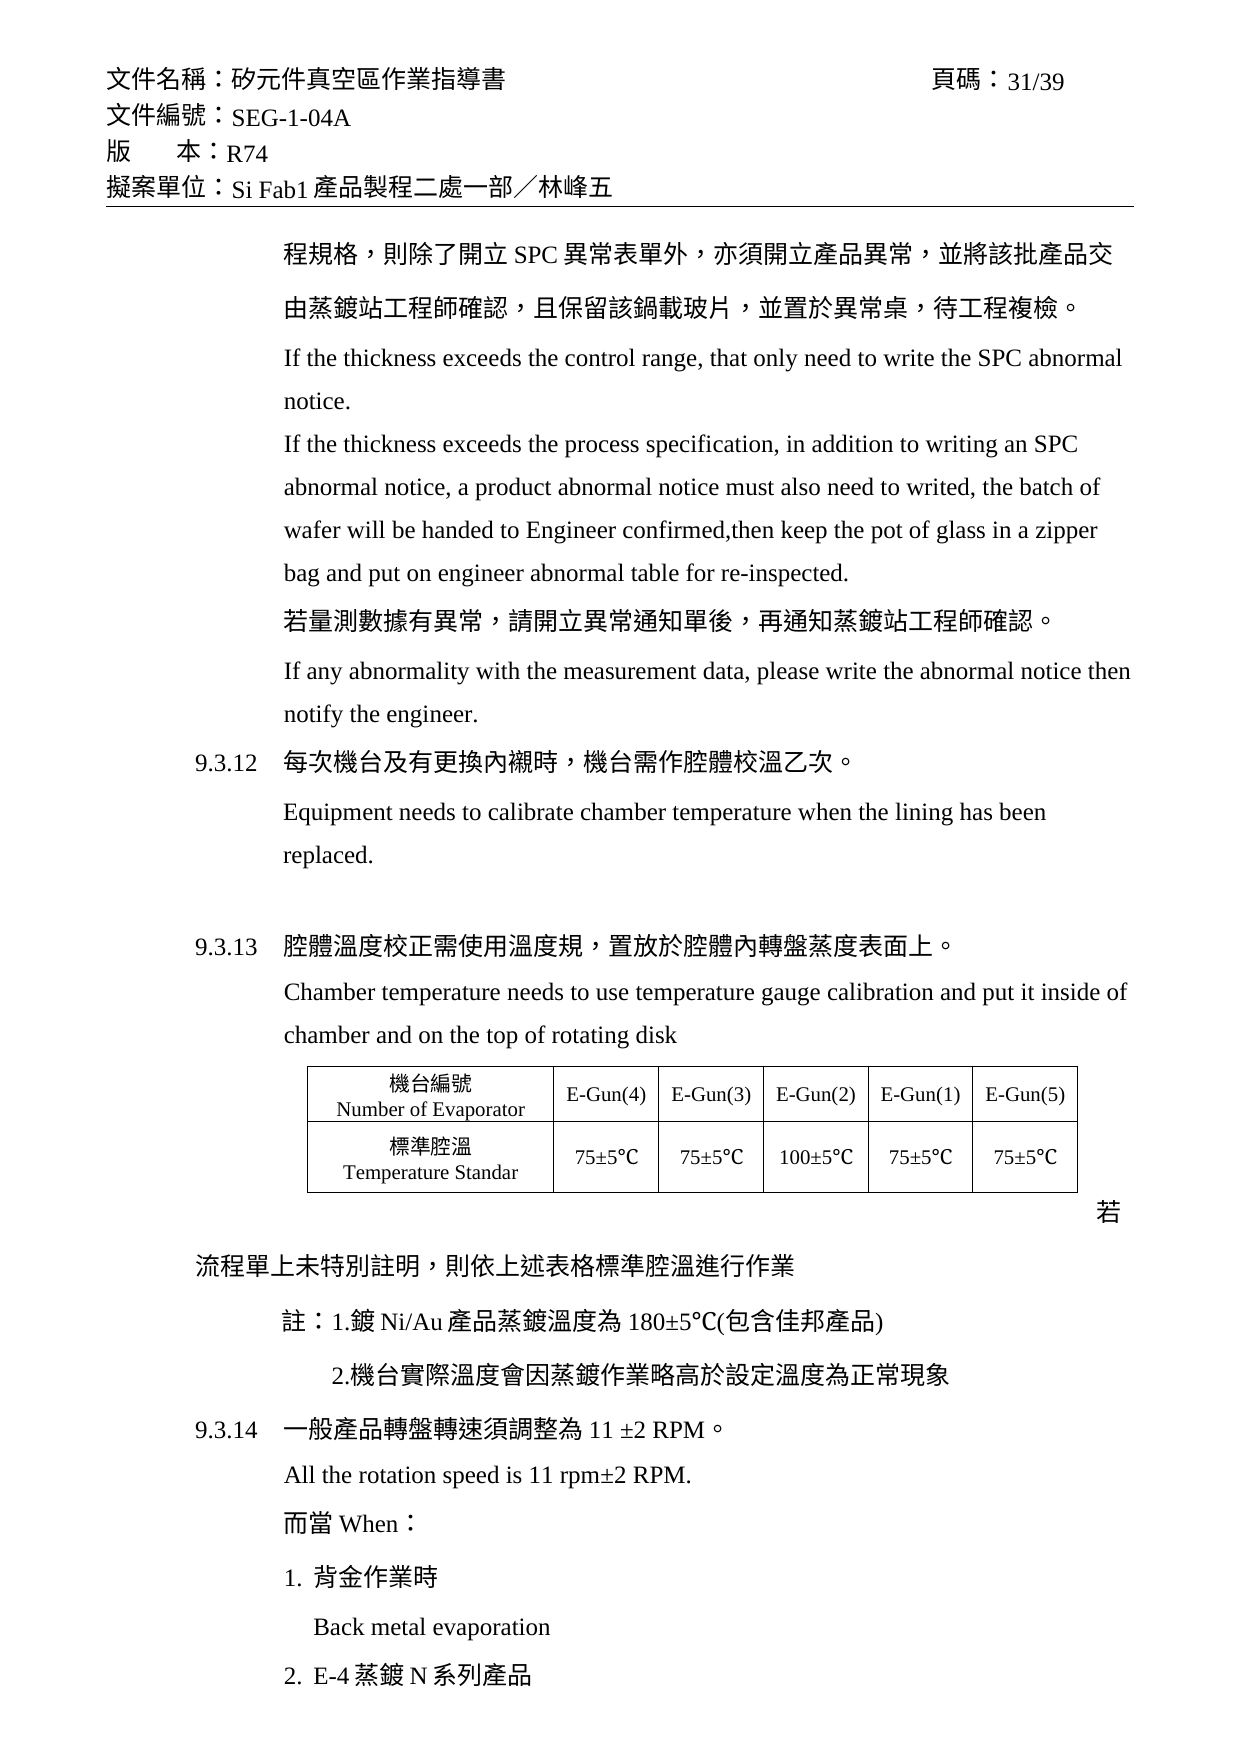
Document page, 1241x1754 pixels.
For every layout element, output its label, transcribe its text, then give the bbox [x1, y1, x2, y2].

list 腔體溫度校正需使用溫度規，置放於腔體內轉盤蒸度表面上。 Chamber temperature needs to use temperature gauge calibration and put it inside of chamber and on the top of rotating disk [195, 926, 1134, 1048]
text 2.機台實際溫度會因蒸鍍作業略高於設定溫度為正常現象 [195, 1355, 1134, 1392]
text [283, 234, 1134, 325]
list 背金作業時 [283, 1558, 1134, 1594]
text Back metal evaporation [313, 1612, 1134, 1641]
list 每次機台及有更換內襯時，機台需作腔體校溫乙次。 [195, 742, 1134, 778]
table_cell 75±5℃ [659, 1122, 763, 1192]
table_header E-Gun(2) [764, 1067, 868, 1121]
text Equipment needs to calibrate chamber temperature when the lining has been replaced. [283, 797, 1134, 868]
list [283, 1655, 1134, 1692]
text If the thickness exceeds the process specification, in addition to writing an SPC abnormal notice, a product abnormal notice must also need to writed, the batch of wafer will be handed to Engineer confirmed,then keep the pot of glass in a zipper bag and put on engineer abnormal table for re-inspected. [283, 429, 1134, 587]
table_header 機台編號 Number of Evaporator [308, 1067, 553, 1121]
table_header E-Gun(5) [973, 1067, 1077, 1121]
table_header E-Gun(4) [554, 1067, 658, 1121]
table_cell 75±5℃ [869, 1122, 972, 1192]
text 若量測數據有異常，請開立異常通知單後，再通知蒸鍍站工程師確認。 [283, 602, 1134, 638]
table_header E-Gun(1) [869, 1067, 972, 1121]
table_cell 100±5℃ [764, 1122, 868, 1192]
text 若流程單上未特別註明，則依上述表格標準腔溫進行作業 [195, 1192, 1134, 1283]
table_cell 75±5℃ [554, 1122, 658, 1192]
table_header E-Gun(3) [659, 1067, 763, 1121]
text 註：1.鍍Ni/Au產品蒸鍍溫度為180±5℃(包含佳邦產品) [195, 1301, 1134, 1337]
table_cell 標準腔溫 Temperature Standar [308, 1122, 553, 1192]
text If the thickness exceeds the control range, that only need to write the SPC abnormal notice. [283, 343, 1134, 415]
text 而當When： [283, 1503, 1134, 1540]
table_cell 75±5℃ [973, 1122, 1077, 1192]
list 一般產品轉盤轉速須調整為11 ±2 RPM。 All the rotation speed is 11 rpm±2 RPM. [195, 1410, 1134, 1489]
text If any abnormality with the measurement data, please write the abnormal notice then notify the engineer. [283, 656, 1134, 728]
